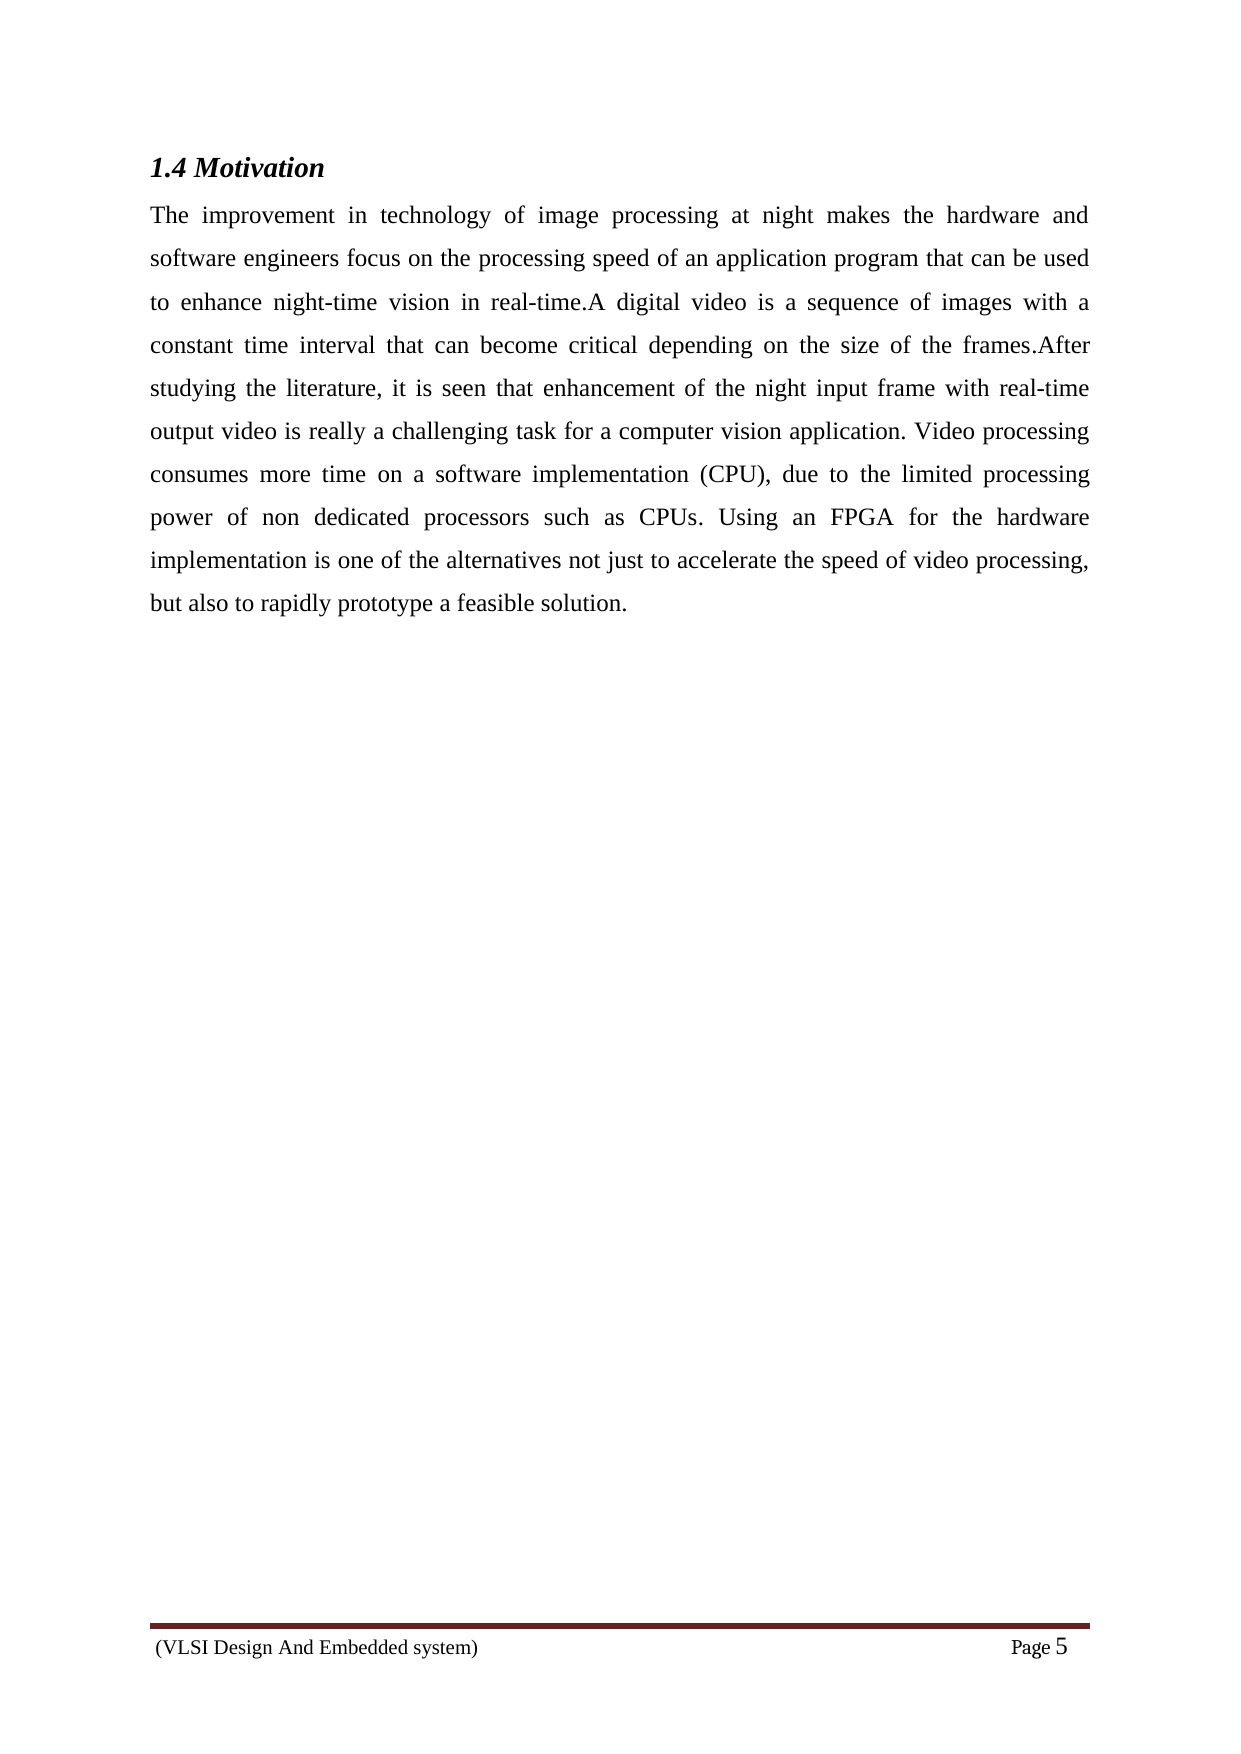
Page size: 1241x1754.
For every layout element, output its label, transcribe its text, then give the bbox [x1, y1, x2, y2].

text 1.4 Motivation [150, 150, 1090, 183]
text The improvement in technology of image processing at night makes the hardware and software engineers focus on the processing speed of an application program that can be used to enhance night-time vision in real-time.A digital video is a sequence of images with a constant time interval that can become critical depending on the size of the frames.After studying the literature, it is seen that enhancement of the night input frame with real-time output video is really a challenging task for a computer vision application. Video processing consumes more time on a software implementation (CPU), due to the limited processing power of non dedicated processors such as CPUs. Using an FPGA for the hardware implementation is one of the alternatives not just to accelerate the speed of video processing, but also to rapidly prototype a feasible solution. [150, 200, 1090, 617]
